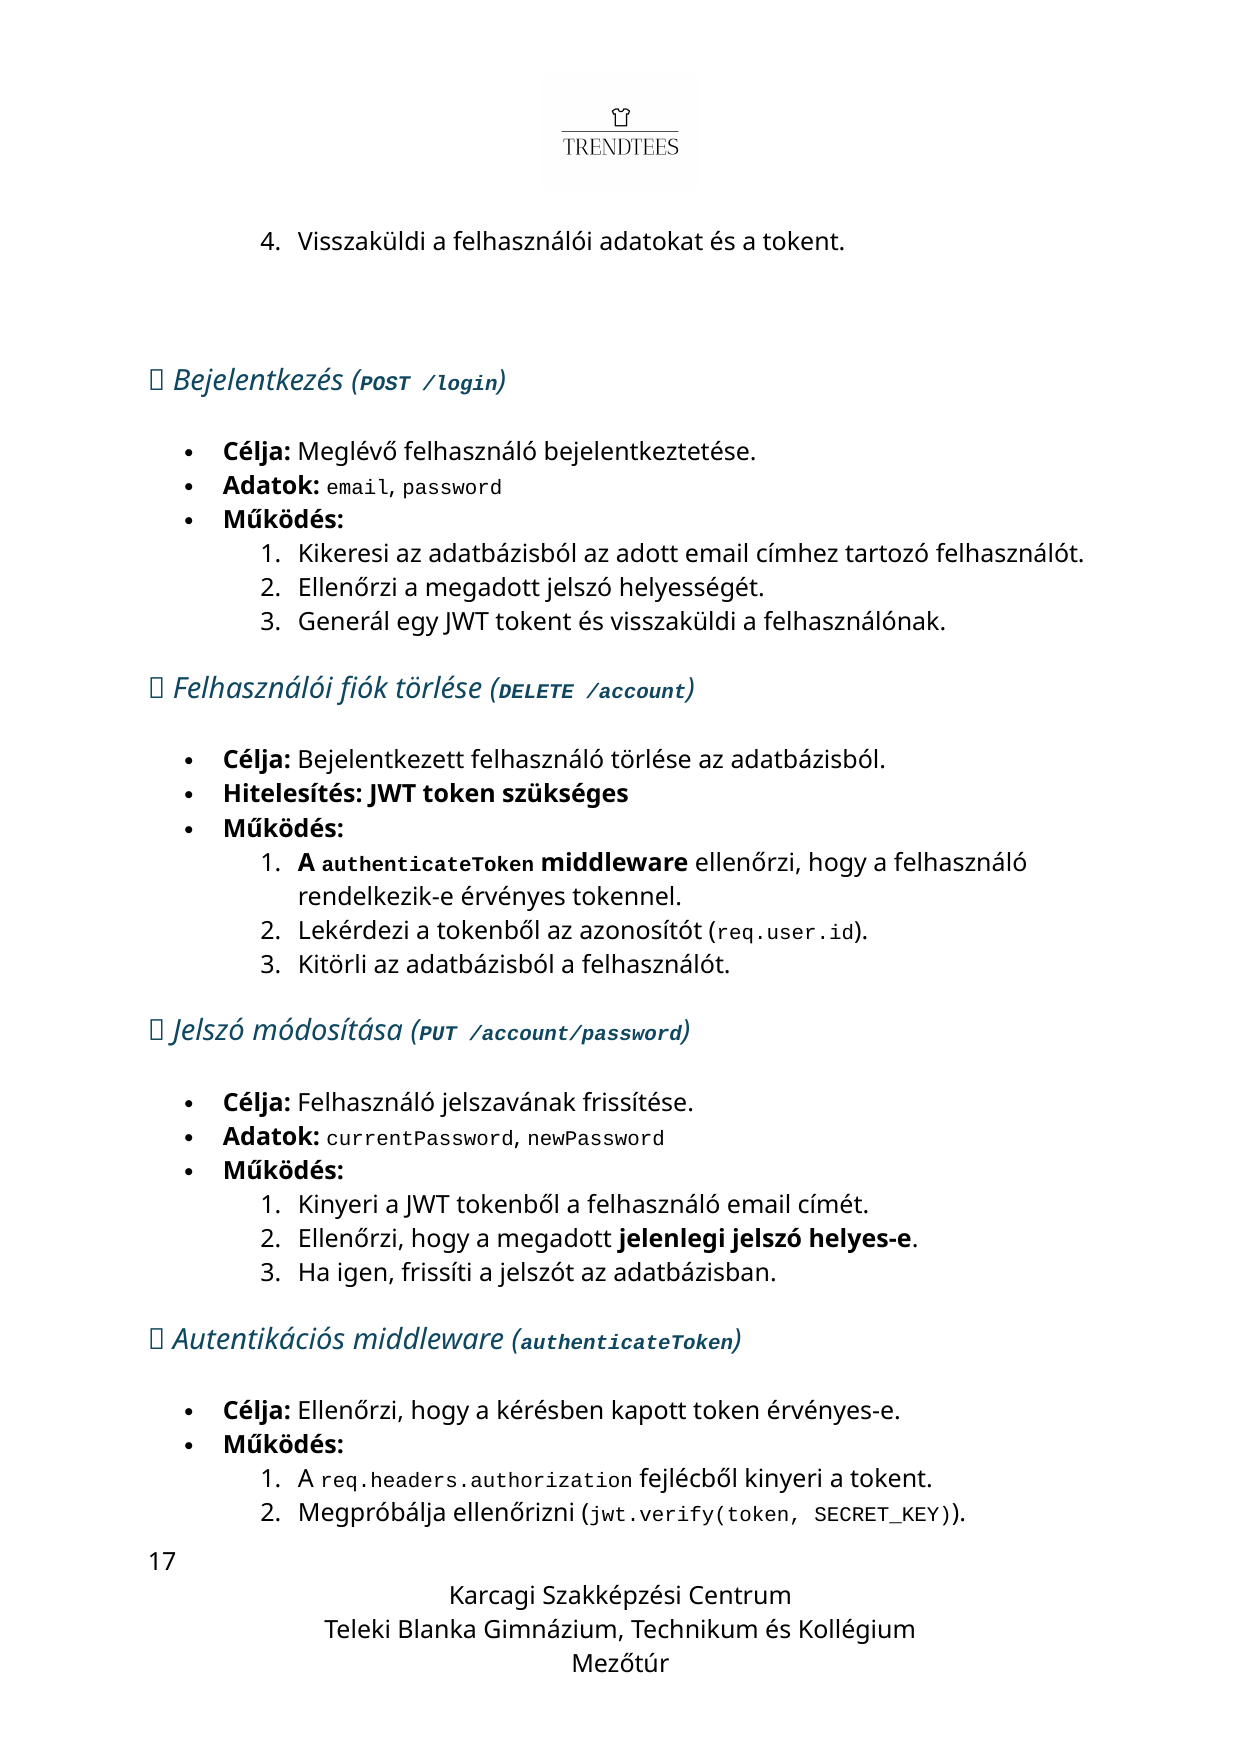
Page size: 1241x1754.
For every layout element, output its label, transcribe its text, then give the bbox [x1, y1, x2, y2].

list Célja: Meglévő felhasználó bejelentkeztetése. [185, 434, 1093, 468]
list Ellenőrzi, hogy a megadott jelenlegi jelszó helyes-e. [260, 1221, 1093, 1255]
list Működés: [185, 1427, 1093, 1461]
picture [541, 73, 700, 190]
list Működés: [185, 502, 1093, 536]
list A req.headers.authorization fejlécből kinyeri a tokent. [260, 1461, 1093, 1495]
list Generál egy JWT tokent és visszaküldi a felhasználónak. [260, 604, 1093, 638]
list Visszaküldi a felhasználói adatokat és a tokent. [260, 223, 1093, 257]
list Lekérdezi a tokenből az azonosítót (req.user.id). [260, 912, 1093, 946]
subtitle 🔹 Autentikációs middleware (authenticateToken) [148, 1318, 1093, 1358]
list Kinyeri a JWT tokenből a felhasználó email címét. [260, 1187, 1093, 1221]
list Megpróbálja ellenőrizni (jwt.verify(token, SECRET_KEY)). [260, 1495, 1093, 1529]
list Célja: Ellenőrzi, hogy a kérésben kapott token érvényes-e. [185, 1393, 1093, 1427]
subtitle 🔹 Bejelentkezés (POST /login) [148, 359, 1093, 399]
subtitle 🔹 Felhasználói fiók törlése (DELETE /account) [148, 667, 1093, 707]
subtitle 🔹 Jelszó módosítása (PUT /account/password) [148, 1010, 1093, 1049]
list Célja: Bejelentkezett felhasználó törlése az adatbázisból. [185, 742, 1093, 776]
list A authenticateToken middleware ellenőrzi, hogy a felhasználó rendelkezik-e érvényes tokennel. [260, 844, 1093, 912]
list Hitelesítés: JWT token szükséges [185, 776, 1093, 810]
list Célja: Felhasználó jelszavának frissítése. [185, 1084, 1093, 1118]
list Kitörli az adatbázisból a felhasználót. [260, 946, 1093, 981]
list Kikeresi az adatbázisból az adott email címhez tartozó felhasználót. [260, 536, 1093, 570]
list Működés: [185, 1153, 1093, 1187]
list Adatok: email, password [185, 468, 1093, 502]
list Adatok: currentPassword, newPassword [185, 1118, 1093, 1153]
list Működés: [185, 810, 1093, 844]
list Ha igen, frissíti a jelszót az adatbázisban. [260, 1255, 1093, 1289]
list Ellenőrzi a megadott jelszó helyességét. [260, 570, 1093, 604]
